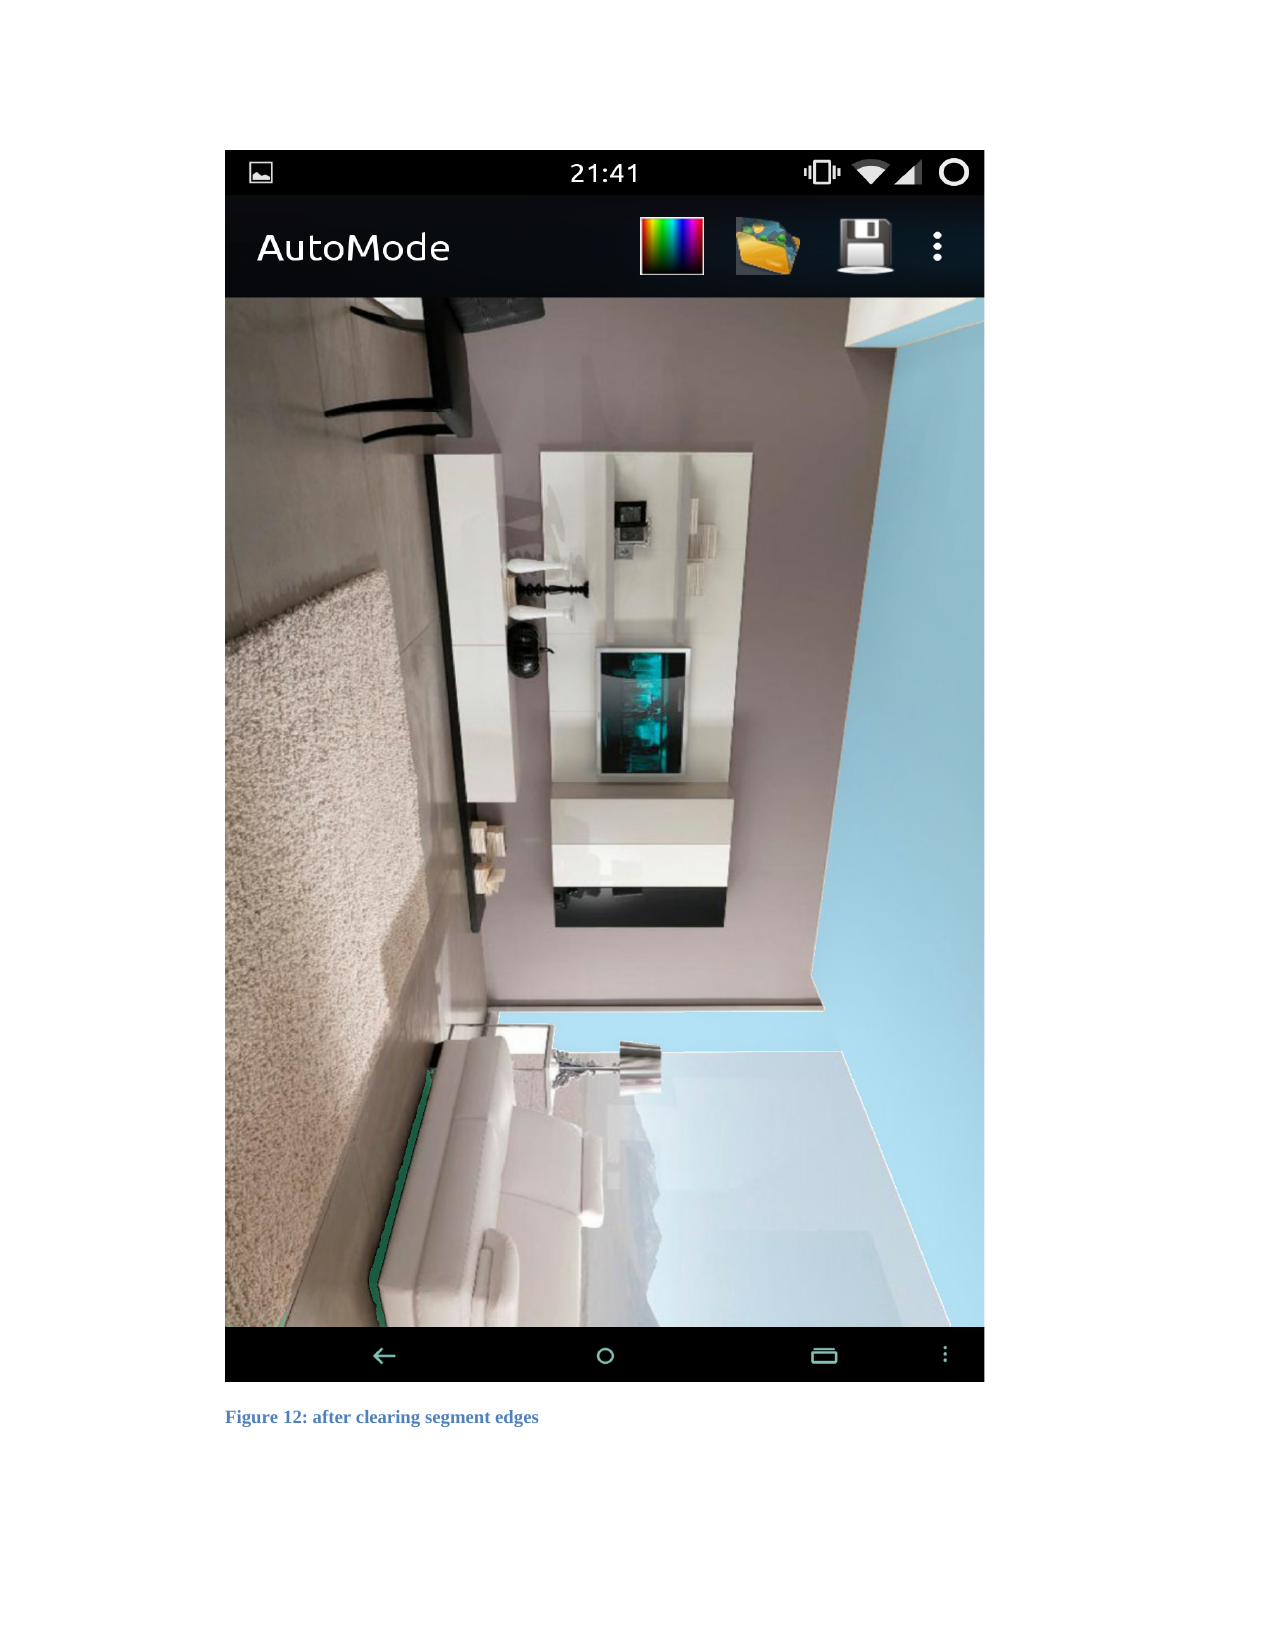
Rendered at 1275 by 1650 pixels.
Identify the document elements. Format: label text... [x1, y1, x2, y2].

picture [225, 150, 985, 1382]
